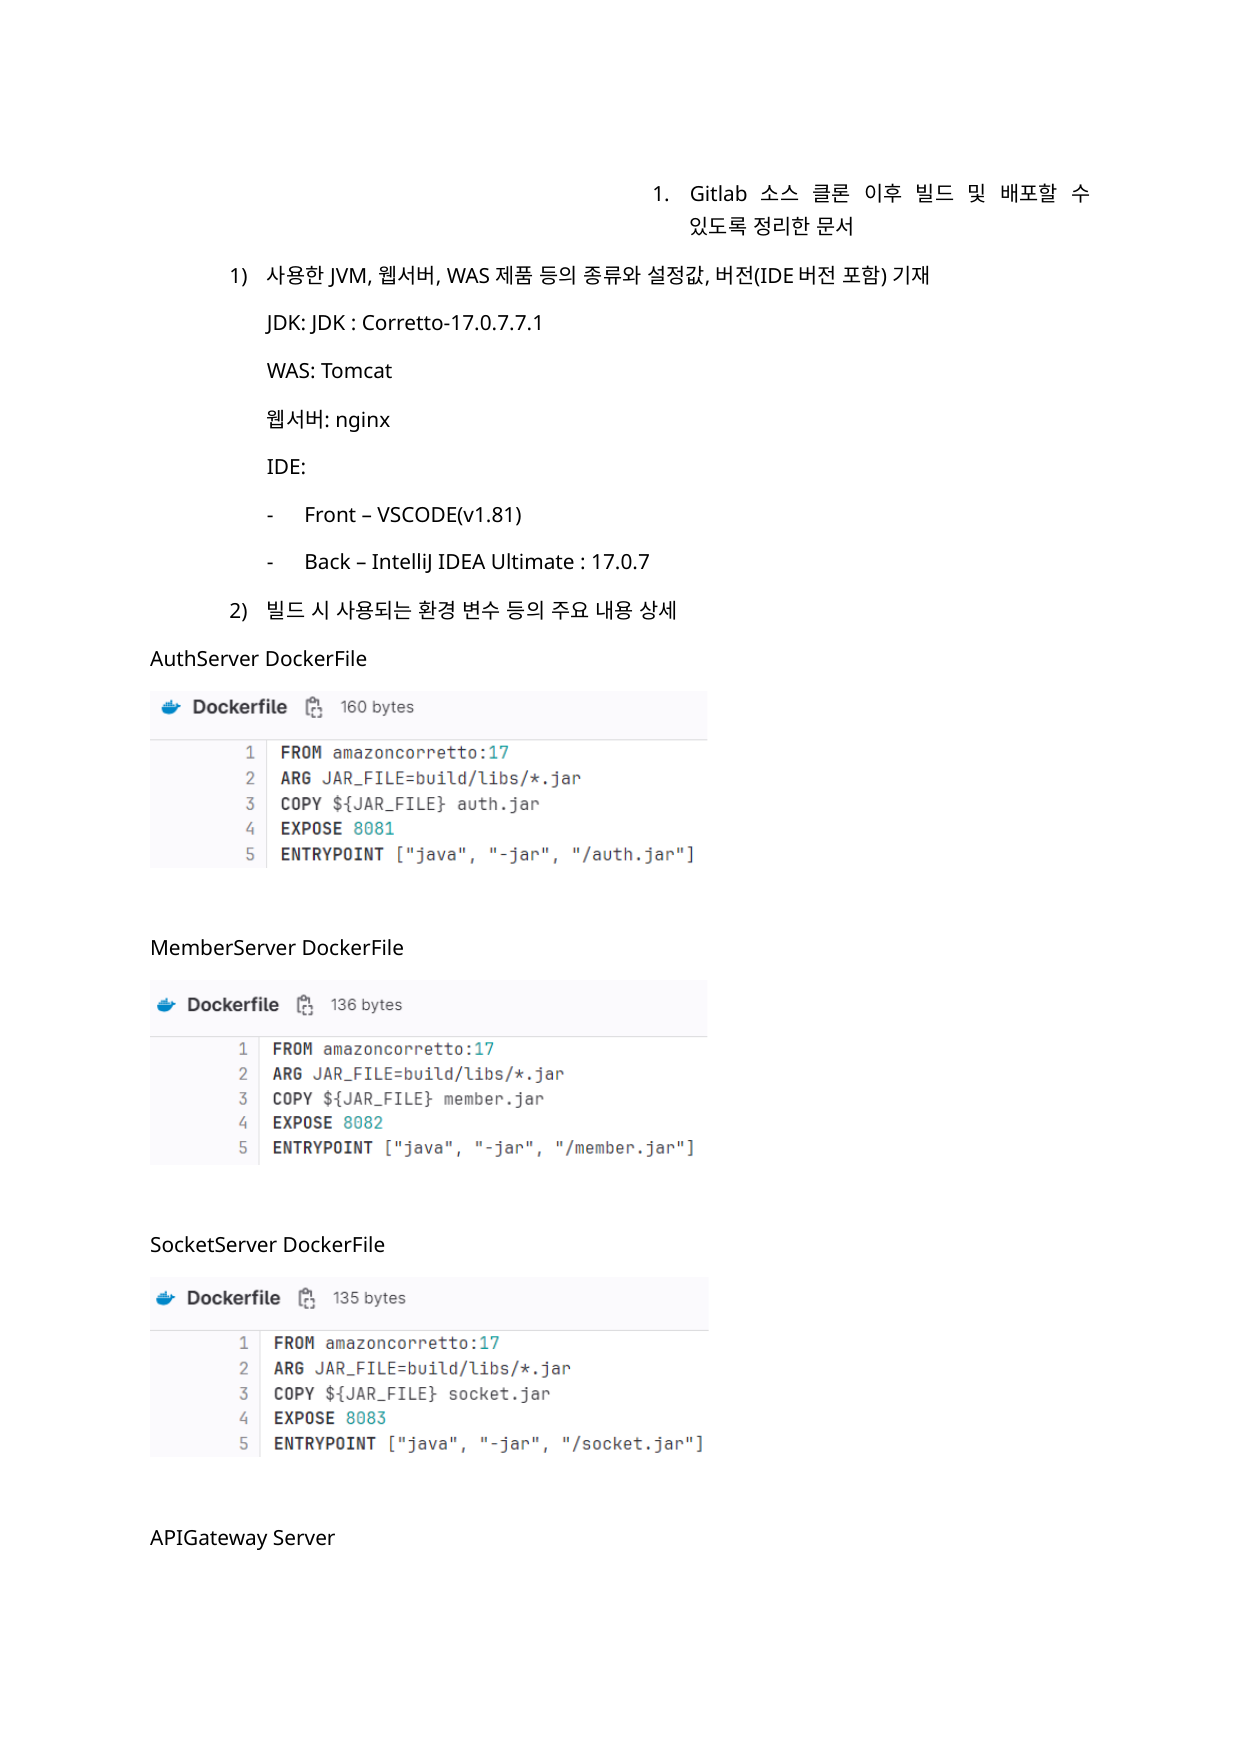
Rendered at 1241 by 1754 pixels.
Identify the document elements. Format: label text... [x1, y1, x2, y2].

list IDE: [267, 452, 1090, 481]
list Front – VSCODE(v1.81) [267, 500, 1090, 528]
list Back – IntelliJ IDEA Ultimate : 17.0.7 [267, 547, 1090, 576]
picture [150, 1277, 709, 1457]
list WAS: Tomcat [267, 356, 1090, 384]
list Gitlab 소스 클론 이후 빌드 및 배포할 수 있도록 정리한 문서 [652, 177, 1090, 240]
picture [150, 980, 708, 1165]
list JDK: JDK : Corretto-17.0.7.7.1 [267, 308, 1090, 337]
text MemberServer DockerFile [150, 933, 1090, 962]
text SocketServer DockerFile [150, 1231, 1090, 1259]
text AuthServer DockerFile [150, 644, 1090, 672]
picture [150, 691, 708, 868]
list 빌드 시 사용되는 환경 변수 등의 주요 내용 상세 [229, 594, 1090, 625]
list 웹서버: nginx [267, 403, 1090, 433]
text APIGateway Server [150, 1523, 1090, 1551]
list 사용한 JVM, 웹서버, WAS 제품 등의 종류와 설정값, 버전(IDE버전 포함) 기재 [229, 259, 1090, 289]
